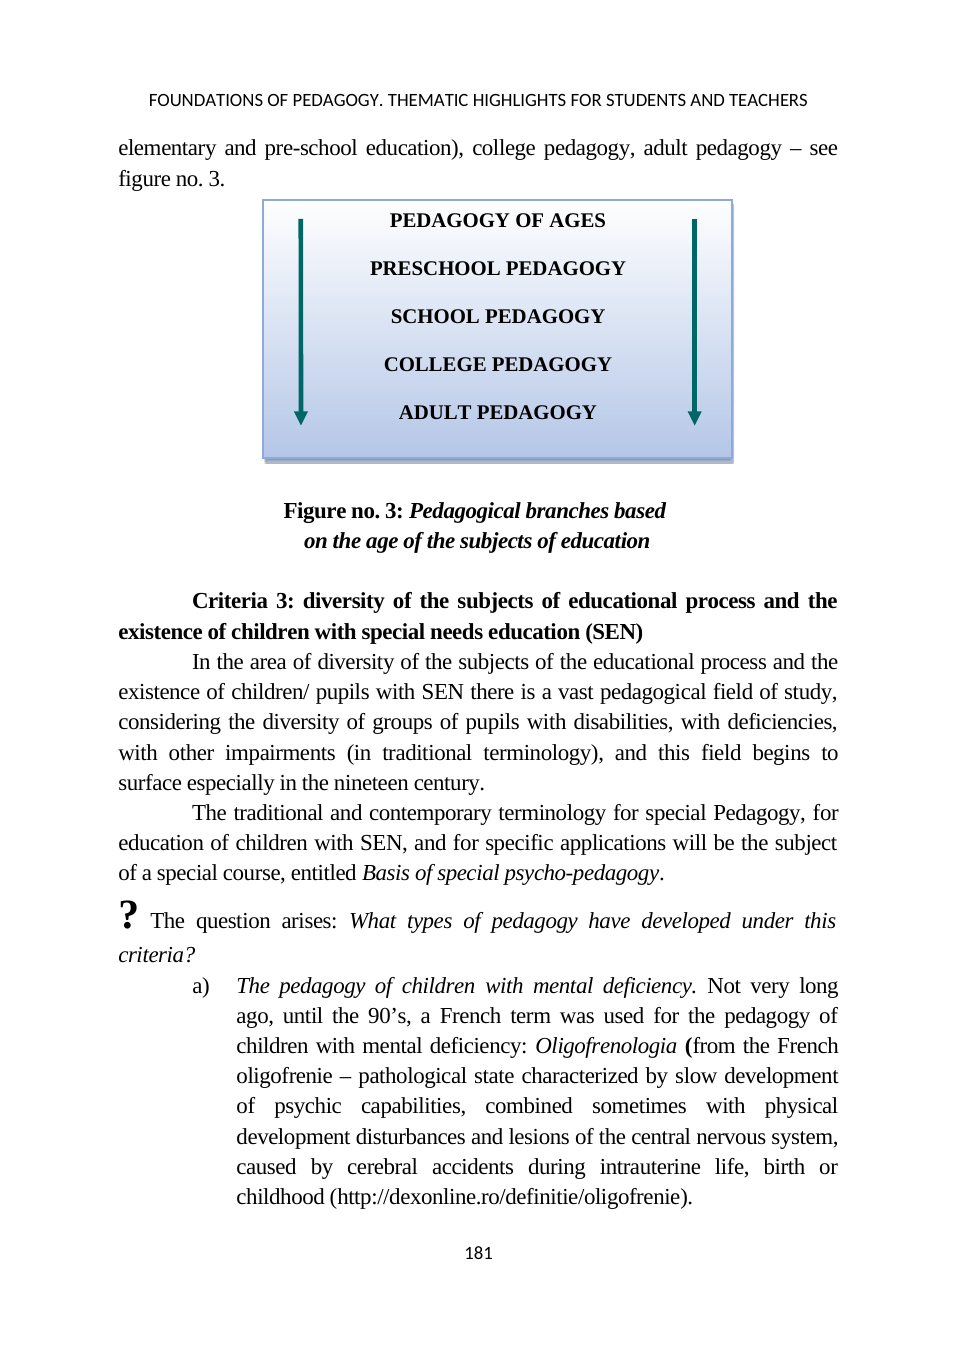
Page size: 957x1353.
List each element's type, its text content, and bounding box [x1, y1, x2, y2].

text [118, 134, 838, 191]
text Figure no. 3: Pedagogical branches based on the age of the subjects of education [118, 497, 838, 553]
text In the area of diversity of the subjects of the educational process and the existence of children/ pupils with SEN there is a vast pedagogical field of study, considering the diversity of groups of pupils with disabilities, with deficiencies, with other impairments (in traditional terminology), and this field begins to surface especially in the nineteen century. [118, 648, 838, 795]
list The pedagogy of children with mental deficiency. Not very long ago, until the 90’s, a French term was used for the pedagogy of children with mental deficiency: Oligofrenologia (from the French oligofrenie – pathological state characterized by slow development of psychic capabilities, combined sometimes with physical development disturbances and lesions of the central nervous system, caused by cerebral accidents during intrauterine life, birth or childhood (http://dexonline.ro/definitie/oligofrenie). [192, 972, 838, 1209]
text The traditional and contemporary terminology for special Pedagogy, for education of children with SEN, and for specific applications will be the subject of a special course, entitled Basis of special psycho-pedagogy. [118, 799, 838, 886]
text Criteria 3: diversity of the subjects of educational process and the existence of children with special needs education (SEN) [118, 588, 838, 644]
text ? The question arises: What types of pedagogy have developed under this criteria? [118, 890, 838, 968]
